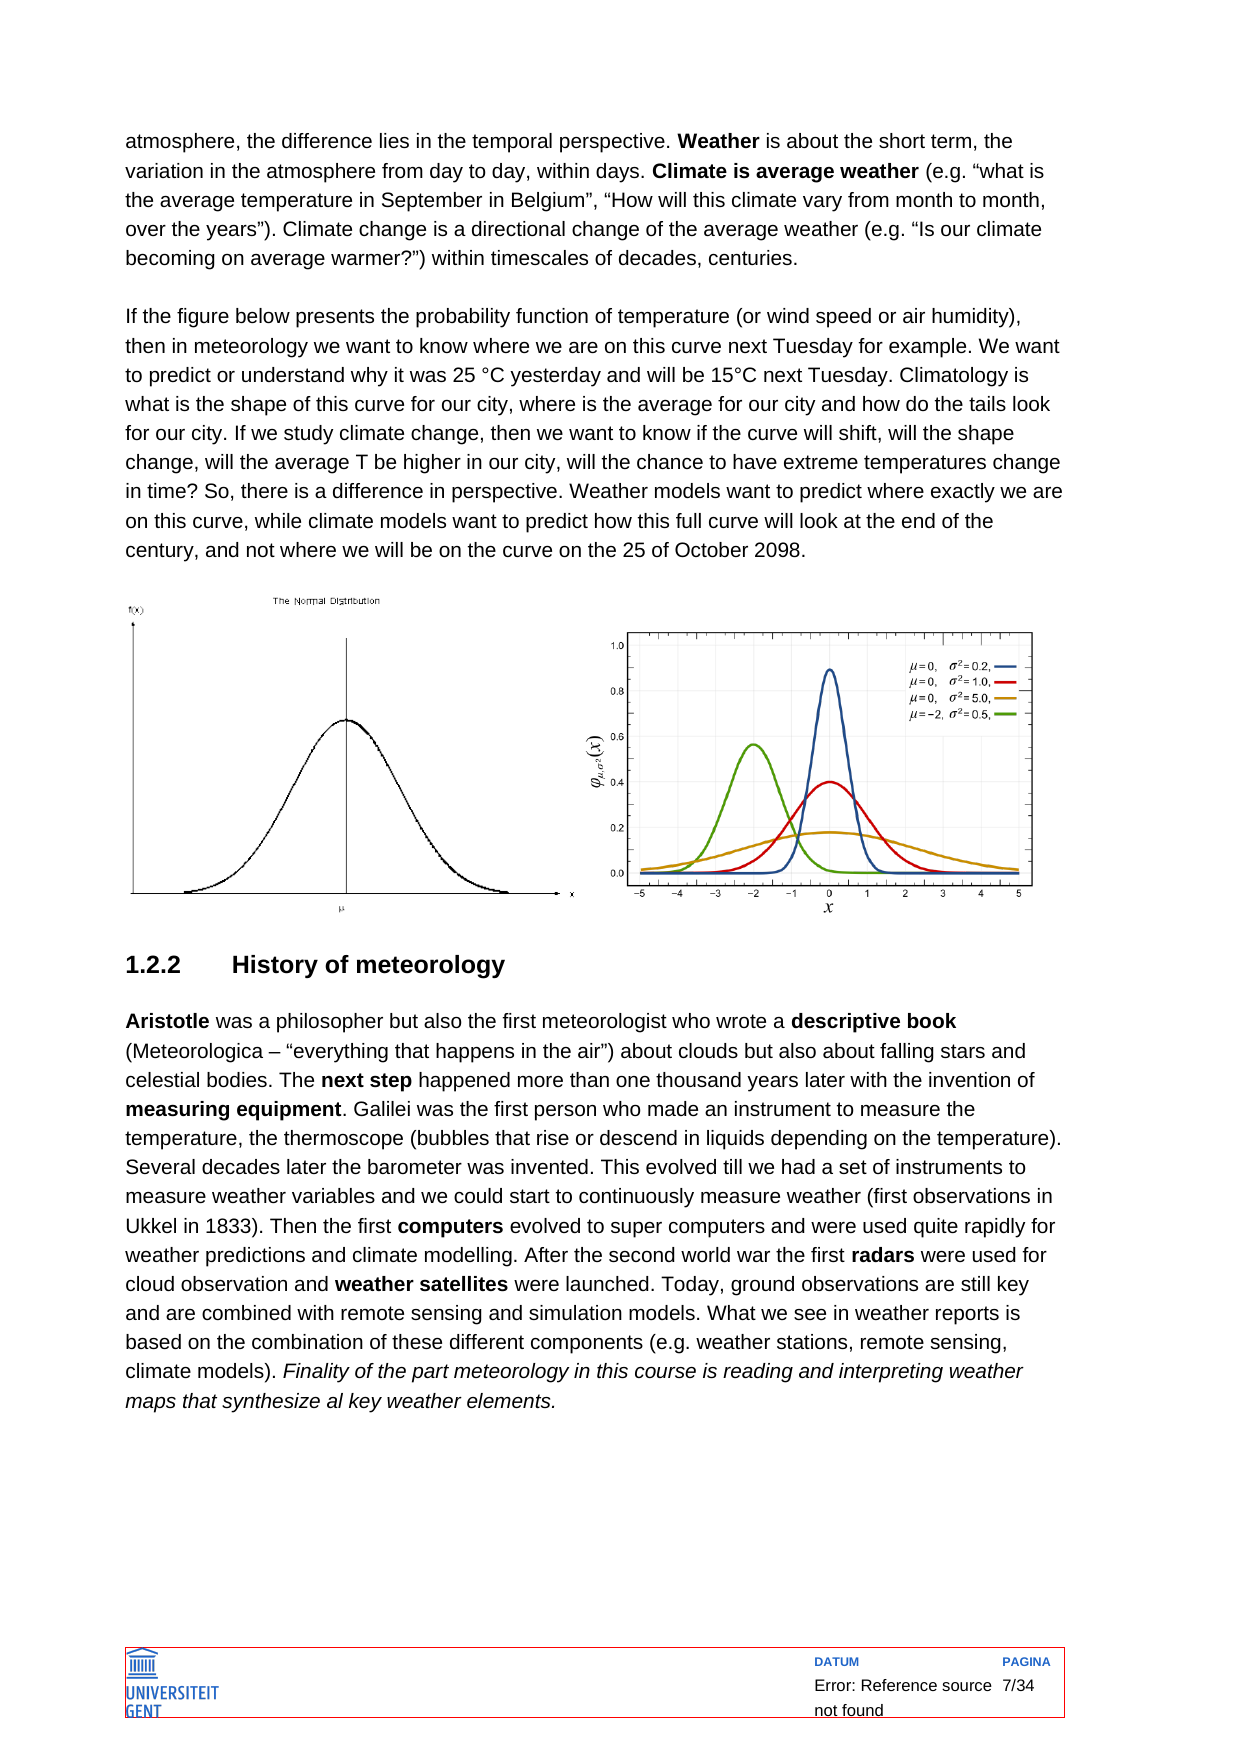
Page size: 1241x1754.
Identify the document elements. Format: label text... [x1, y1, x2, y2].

text If the figure below presents the probability function of temperature (or wind speed or air humidity), then in meteorology we want to know where we are on this curve next Tuesday for example. We want to predict or understand why it was 25 °C yesterday and will be 15°C next Tuesday. Climatology is what is the shape of this curve for our city, where is the average for our city and how do the tails look for our city. If we study climate change, then we want to know if the curve will shift, will the shape change, will the average T be higher in our city, will the chance to have extreme temperatures change in time? So, there is a difference in perspective. Weather models want to predict where exactly we are on this curve, while climate models want to predict how this full curve will look at the end of the century, and not where we will be on the curve on the 25 of October 2098. [125, 299, 1065, 562]
picture [95, 1623, 252, 1749]
subtitle History of meteorology [125, 946, 1065, 979]
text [125, 124, 1065, 270]
text Aristotle was a philosopher but also the first meteorologist who wrote a descriptive book (Meteorologica – “everything that happens in the air”) about clouds but also about falling stars and celestial bodies. The next step happened more than one thousand years later with the invention of measuring equipment. Galilei was the first person who made an instrument to measure the temperature, the thermoscope (bubbles that rise or descend in liquids depending on the temperature). Several decades later the barometer was invented. This evolved till we had a set of instruments to measure weather variables and we could start to continuously measure weather (first observations in Ukkel in 1833). Then the first computers evolved to super computers and were used quite rapidly for weather predictions and climate modelling. After the second world war the first radars were used for cloud observation and weather satellites were launched. Today, ground observations are still key and are combined with remote sensing and simulation models. What we see in weather reports is based on the combination of these different components (e.g. weather stations, remote sensing, climate models). Finality of the part meteorology in this course is reading and interpreting weather maps that synthesize al key weather elements. [125, 1004, 1065, 1412]
picture [125, 590, 1038, 917]
